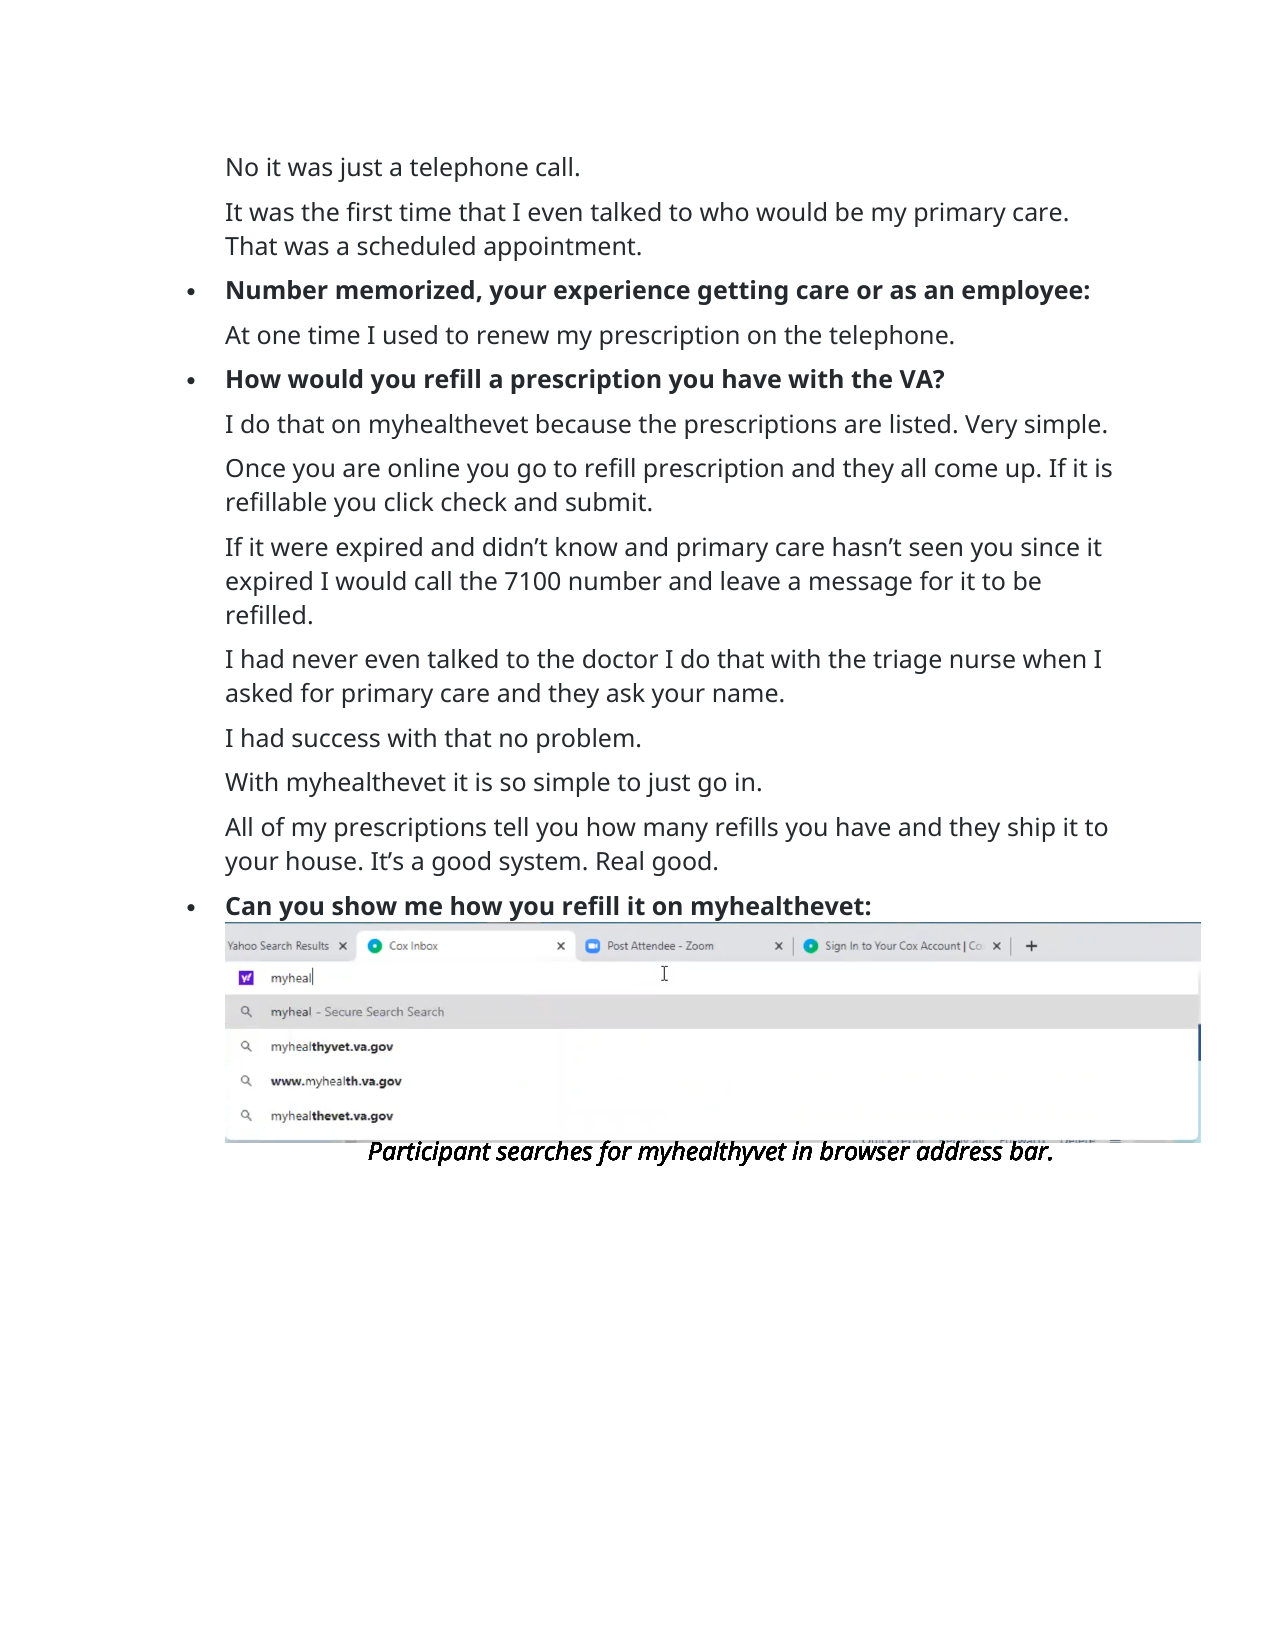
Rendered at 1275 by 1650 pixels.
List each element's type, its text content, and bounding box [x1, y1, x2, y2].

text It was the first time that I even talked to who would be my primary care. That was a scheduled appointment. [225, 194, 1125, 263]
text I had never even talked to the doctor I do that with the triage nurse when I asked for primary care and they ask your name. [225, 642, 1125, 710]
list How would you refill a prescription you have with the VA? [187, 362, 1125, 396]
text All of my prescriptions tell you how many refills you have and they ship it to your house. It’s a good system. Real good. [225, 809, 1125, 878]
text I had success with that no problem. [225, 721, 1125, 755]
text If it were expired and didn’t know and primary care hasn’t seen you since it expired I would call the 7100 number and leave a message for it to be refilled. [225, 529, 1125, 632]
text I do that on myhealthevet because the prescriptions are listed. Very simple. [225, 406, 1125, 441]
list Number memorized, your experience getting care or as an employee: [187, 273, 1125, 307]
text Once you are online you go to refill prescription and they all come up. If it is refillable you click check and submit. [225, 451, 1125, 519]
text At one time I used to renew my prescription on the telephone. [225, 317, 1125, 352]
picture [225, 922, 1201, 1143]
text With myhealthevet it is so simple to just go in. [225, 765, 1125, 799]
text No it was just a telephone call. [225, 150, 1125, 184]
